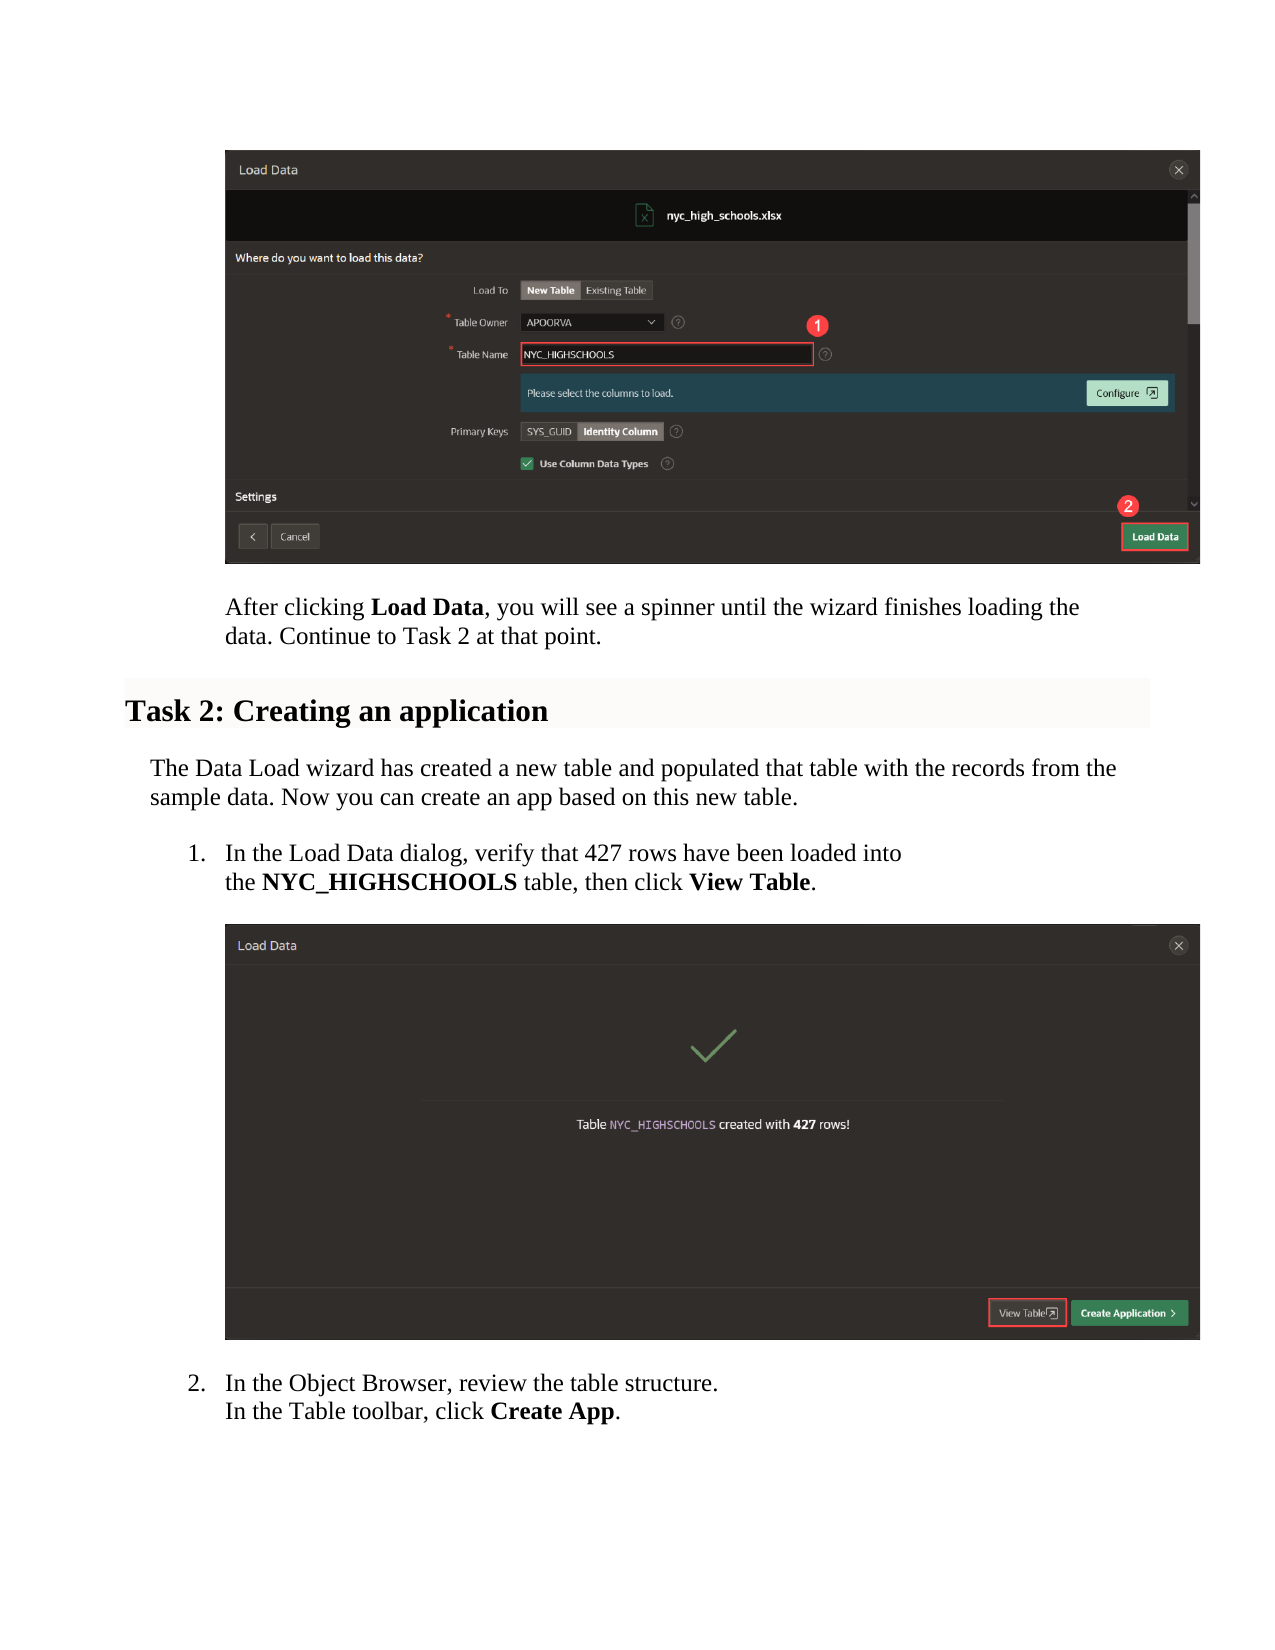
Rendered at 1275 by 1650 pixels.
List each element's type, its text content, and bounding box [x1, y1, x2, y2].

list In the Object Browser, review the table structure. In the Table toolbar, click Create App. [187, 1368, 1125, 1425]
picture [225, 150, 1200, 564]
list In the Load Data dialog, verify that 427 rows have been loaded into the NYC_HIGHSCHOOLS table, then click View Table. [187, 838, 1125, 896]
text After clicking Load Data, you will see a spinner until the wizard finishes loading the data. Continue to Task 2 at that point. [225, 592, 1125, 650]
text The Data Load wizard has created a new table and populated that table with the records from the sample data. Now you can create an app based on this new table. [150, 753, 1125, 810]
picture [225, 924, 1200, 1340]
text Task 2: Creating an application [125, 678, 1150, 728]
